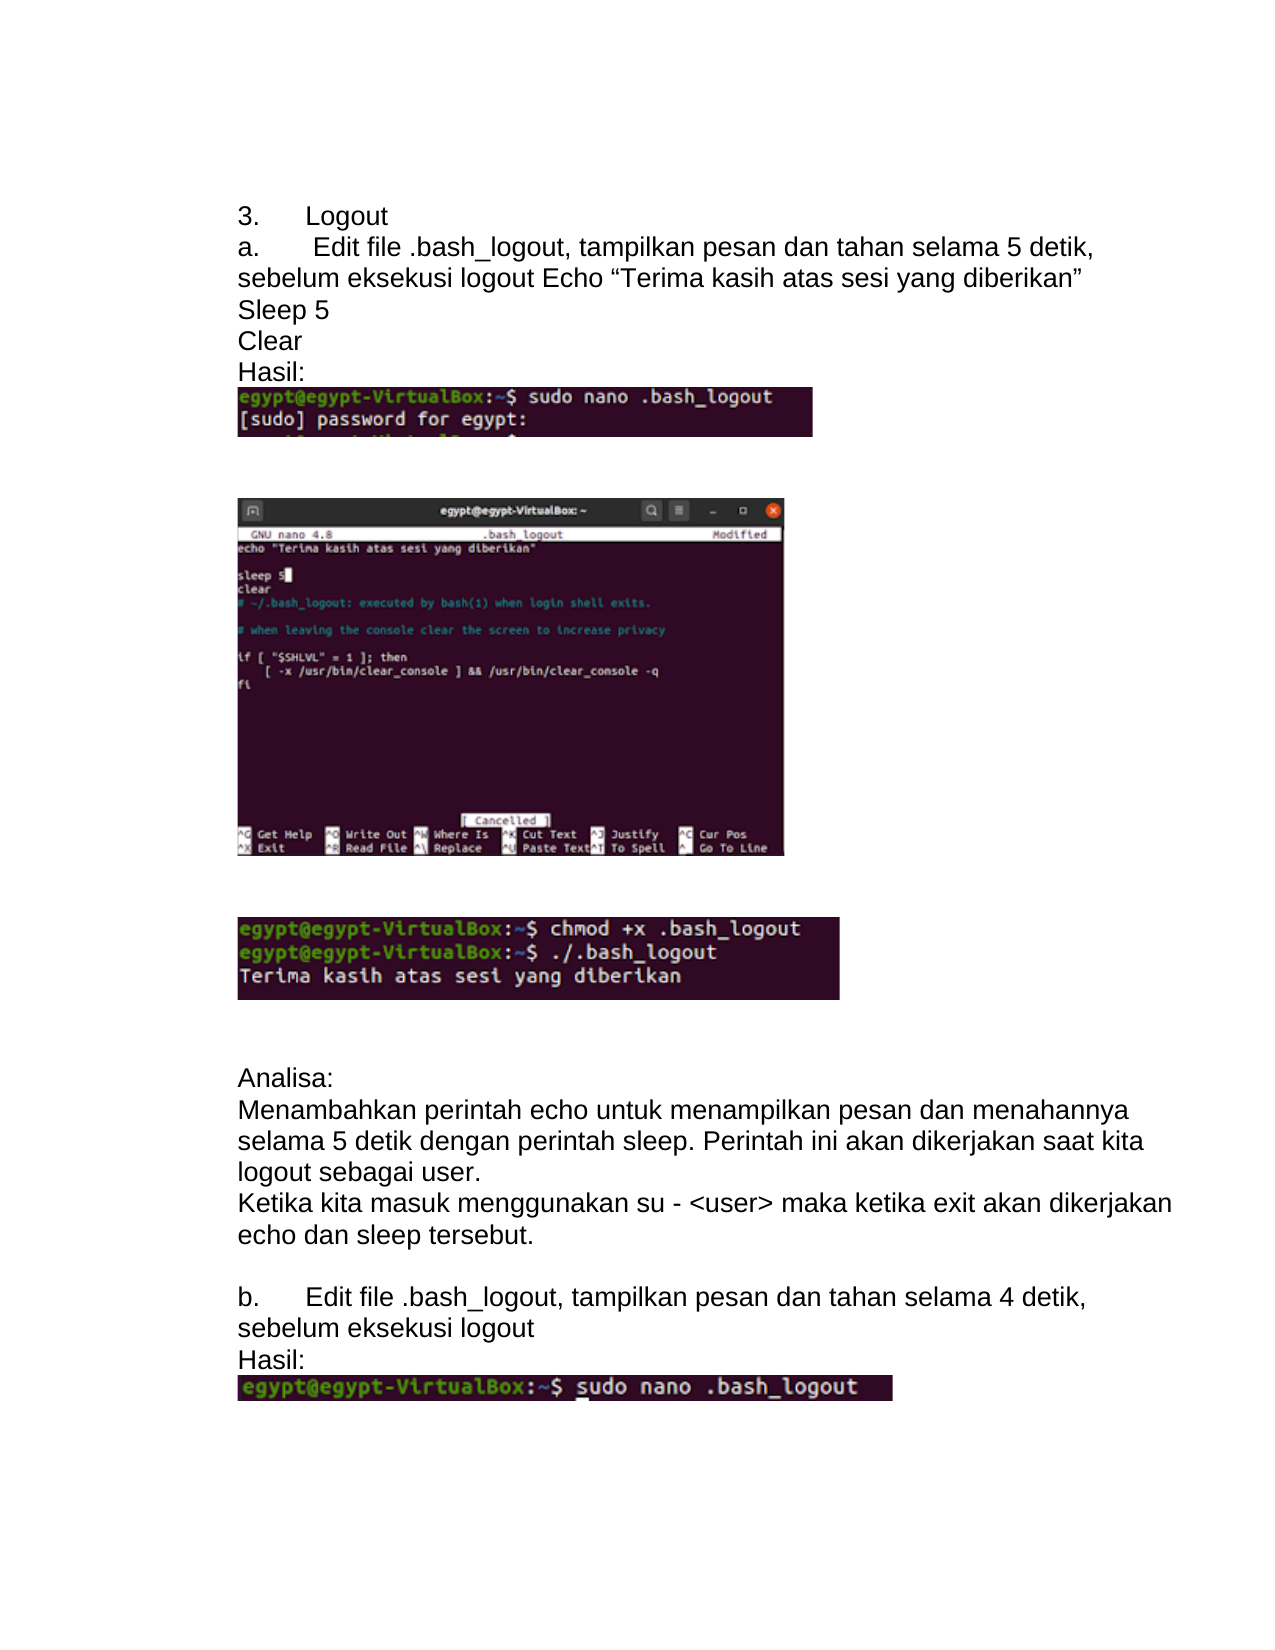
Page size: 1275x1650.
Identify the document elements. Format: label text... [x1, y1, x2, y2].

subtitle Hasil: [237, 1344, 1196, 1375]
subtitle Ketika kita masuk menggunakan su - <user> maka ketika exit akan dikerjakan echo dan sleep tersebut. [237, 1187, 1196, 1250]
picture [237, 498, 785, 856]
picture [237, 387, 813, 437]
picture [237, 1375, 893, 1401]
subtitle a. Edit file .bash_logout, tampilkan pesan dan tahan selama 5 detik, sebelum eksekusi logout Echo “Terima kasih atas sesi yang diberikan” [237, 231, 1196, 294]
subtitle Clear [237, 325, 1196, 356]
subtitle Analisa: [237, 1062, 1196, 1094]
picture [237, 917, 840, 1000]
subtitle Sleep 5 [237, 294, 1196, 325]
subtitle Menambahkan perintah echo untuk menampilkan pesan dan menahannya selama 5 detik dengan perintah sleep. Perintah ini akan dikerjakan saat kita logout sebagai user. [237, 1094, 1196, 1187]
subtitle Hasil: [237, 356, 1196, 387]
subtitle b. Edit file .bash_logout, tampilkan pesan dan tahan selama 4 detik, sebelum eksekusi logout [237, 1281, 1196, 1344]
subtitle 3. Logout [237, 200, 1196, 231]
